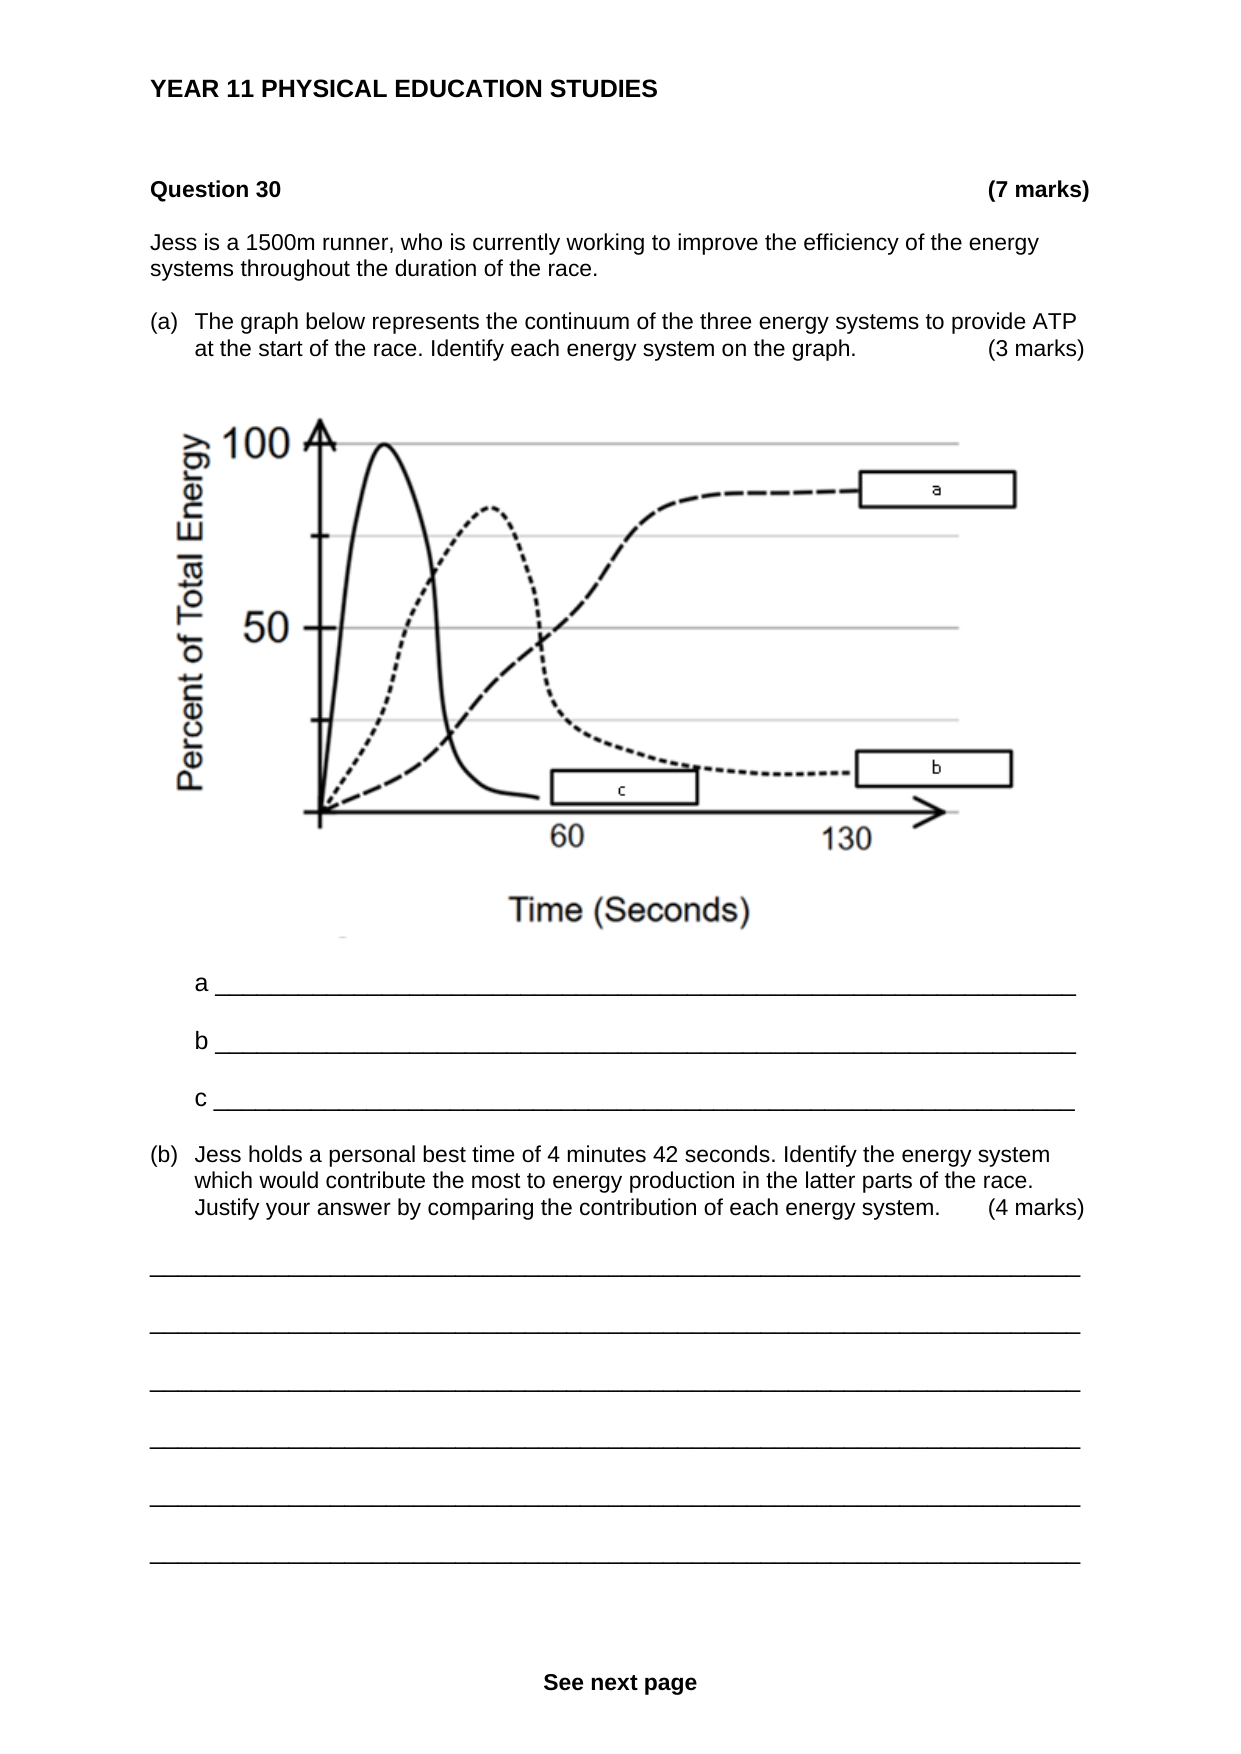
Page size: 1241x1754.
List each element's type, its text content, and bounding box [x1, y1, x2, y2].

text ______________________________________________________________________________________________________________________________________ [150, 1363, 1090, 1450]
text a ______________________________________________________________ [194, 968, 1090, 997]
text Jess is a 1500m runner, who is currently working to improve the efficiency of the energy systems throughout the duration of the race. [150, 229, 1090, 282]
text c ______________________________________________________________ [194, 1083, 1090, 1112]
text ______________________________________________________________________________________________________________________________________ [150, 1248, 1090, 1335]
list Jess holds a personal best time of 4 minutes 42 seconds. Identify the energy system which would contribute the most to energy production in the latter parts of the race. Justify your answer by comparing the contribution of each energy system. (4 marks) [150, 1141, 1090, 1220]
text b ______________________________________________________________ [194, 1026, 1090, 1054]
text Question 30 (7 marks) [150, 176, 1090, 203]
text ______________________________________________________________________________________________________________________________________ [150, 1478, 1090, 1565]
list The graph below represents the continuum of the three energy systems to provide ATP at the start of the race. Identify each energy system on the graph. (3 marks) [150, 308, 1090, 361]
picture [150, 389, 1091, 940]
